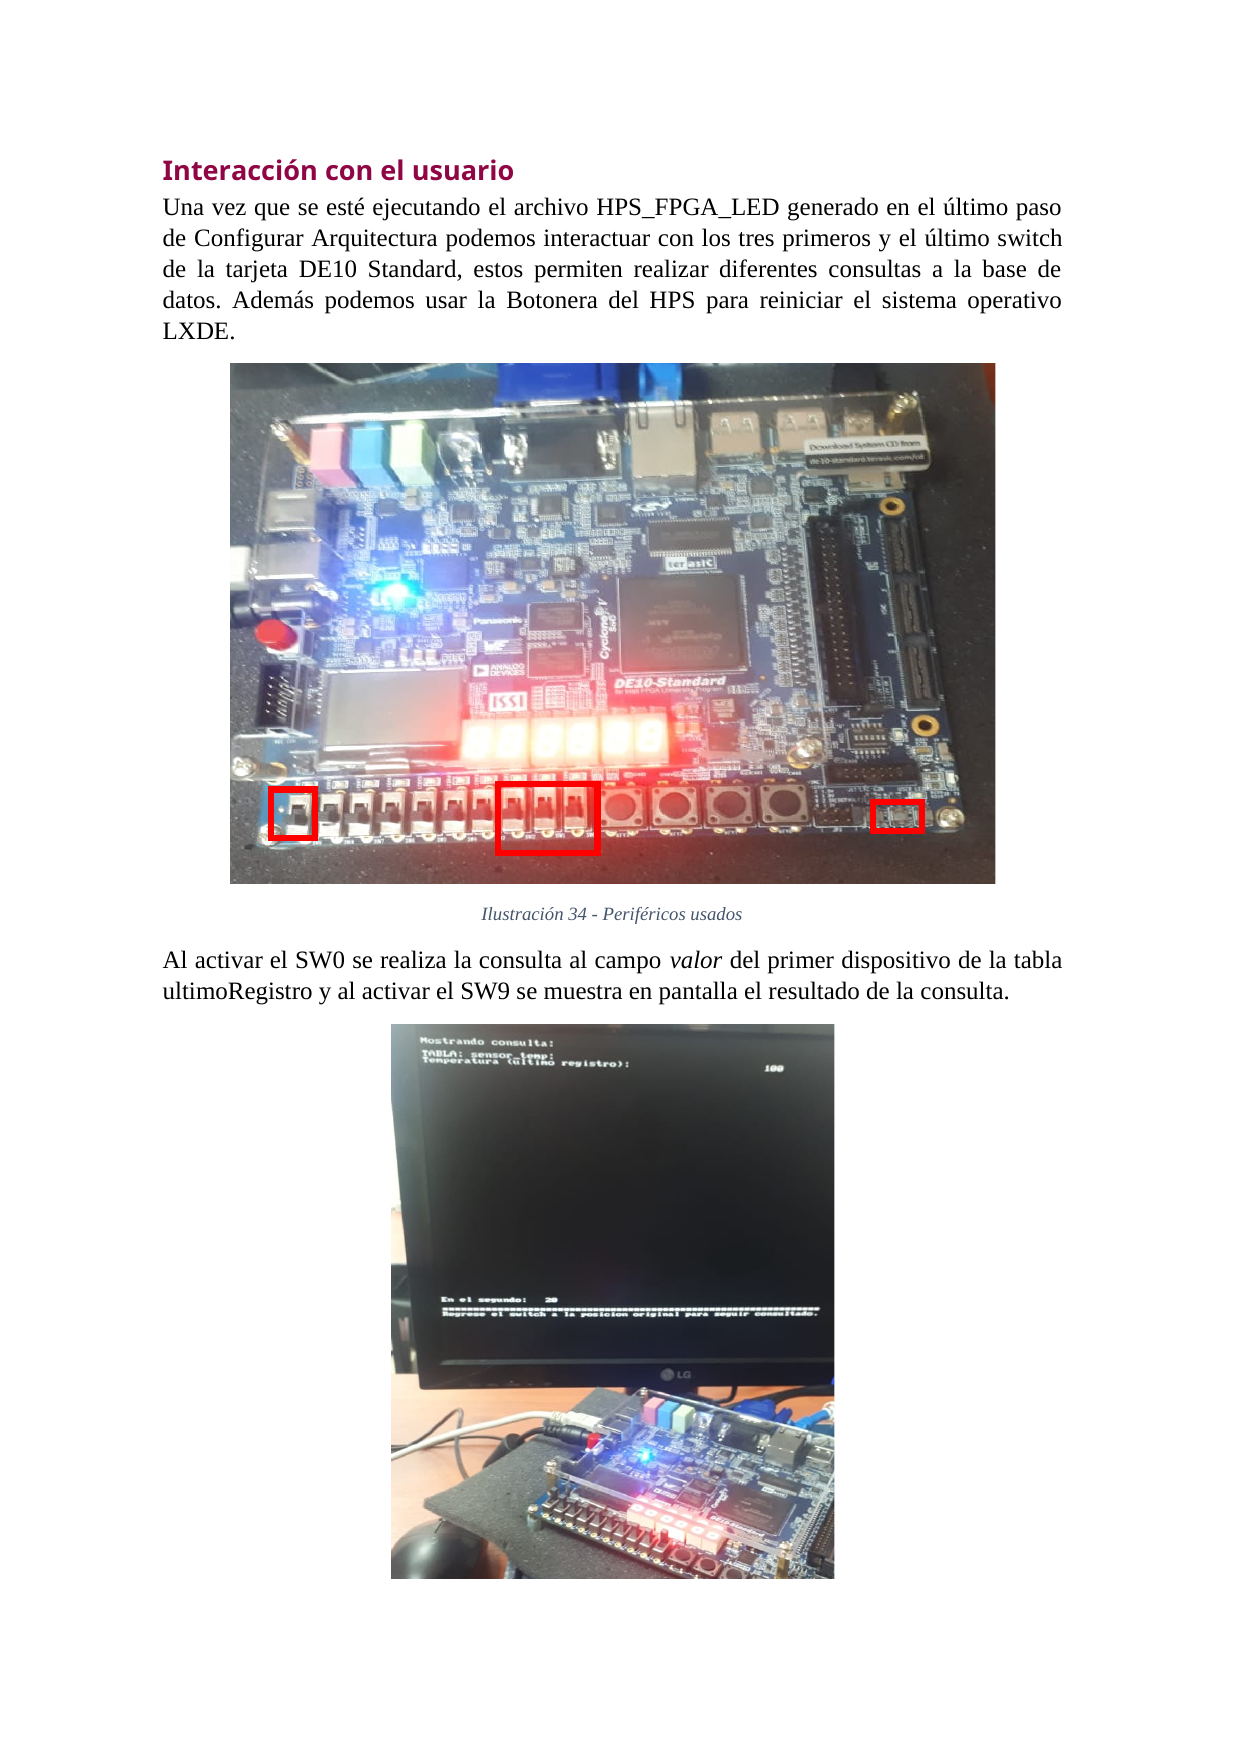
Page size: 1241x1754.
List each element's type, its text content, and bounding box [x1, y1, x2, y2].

text Al activar el SW0 se realiza la consulta al campo valor del primer dispositivo de la tabla ultimoRegistro y al activar el SW9 se muestra en pantalla el resultado de la consulta. [162, 945, 1063, 1005]
picture [391, 1024, 835, 1579]
text Ilustración 34 - Periféricos usados [162, 903, 1063, 924]
text Una vez que se esté ejecutando el archivo HPS_FPGA_LED generado en el último paso de Configurar Arquitectura podemos interactuar con los tres primeros y el último switch de la tarjeta DE10 Standard, estos permiten realizar diferentes consultas a la base de datos. Además podemos usar la Botonera del HPS para reiniciar el sistema operativo LXDE. [162, 192, 1063, 344]
picture [230, 363, 996, 884]
subtitle Interacción con el usuario [162, 152, 1063, 189]
